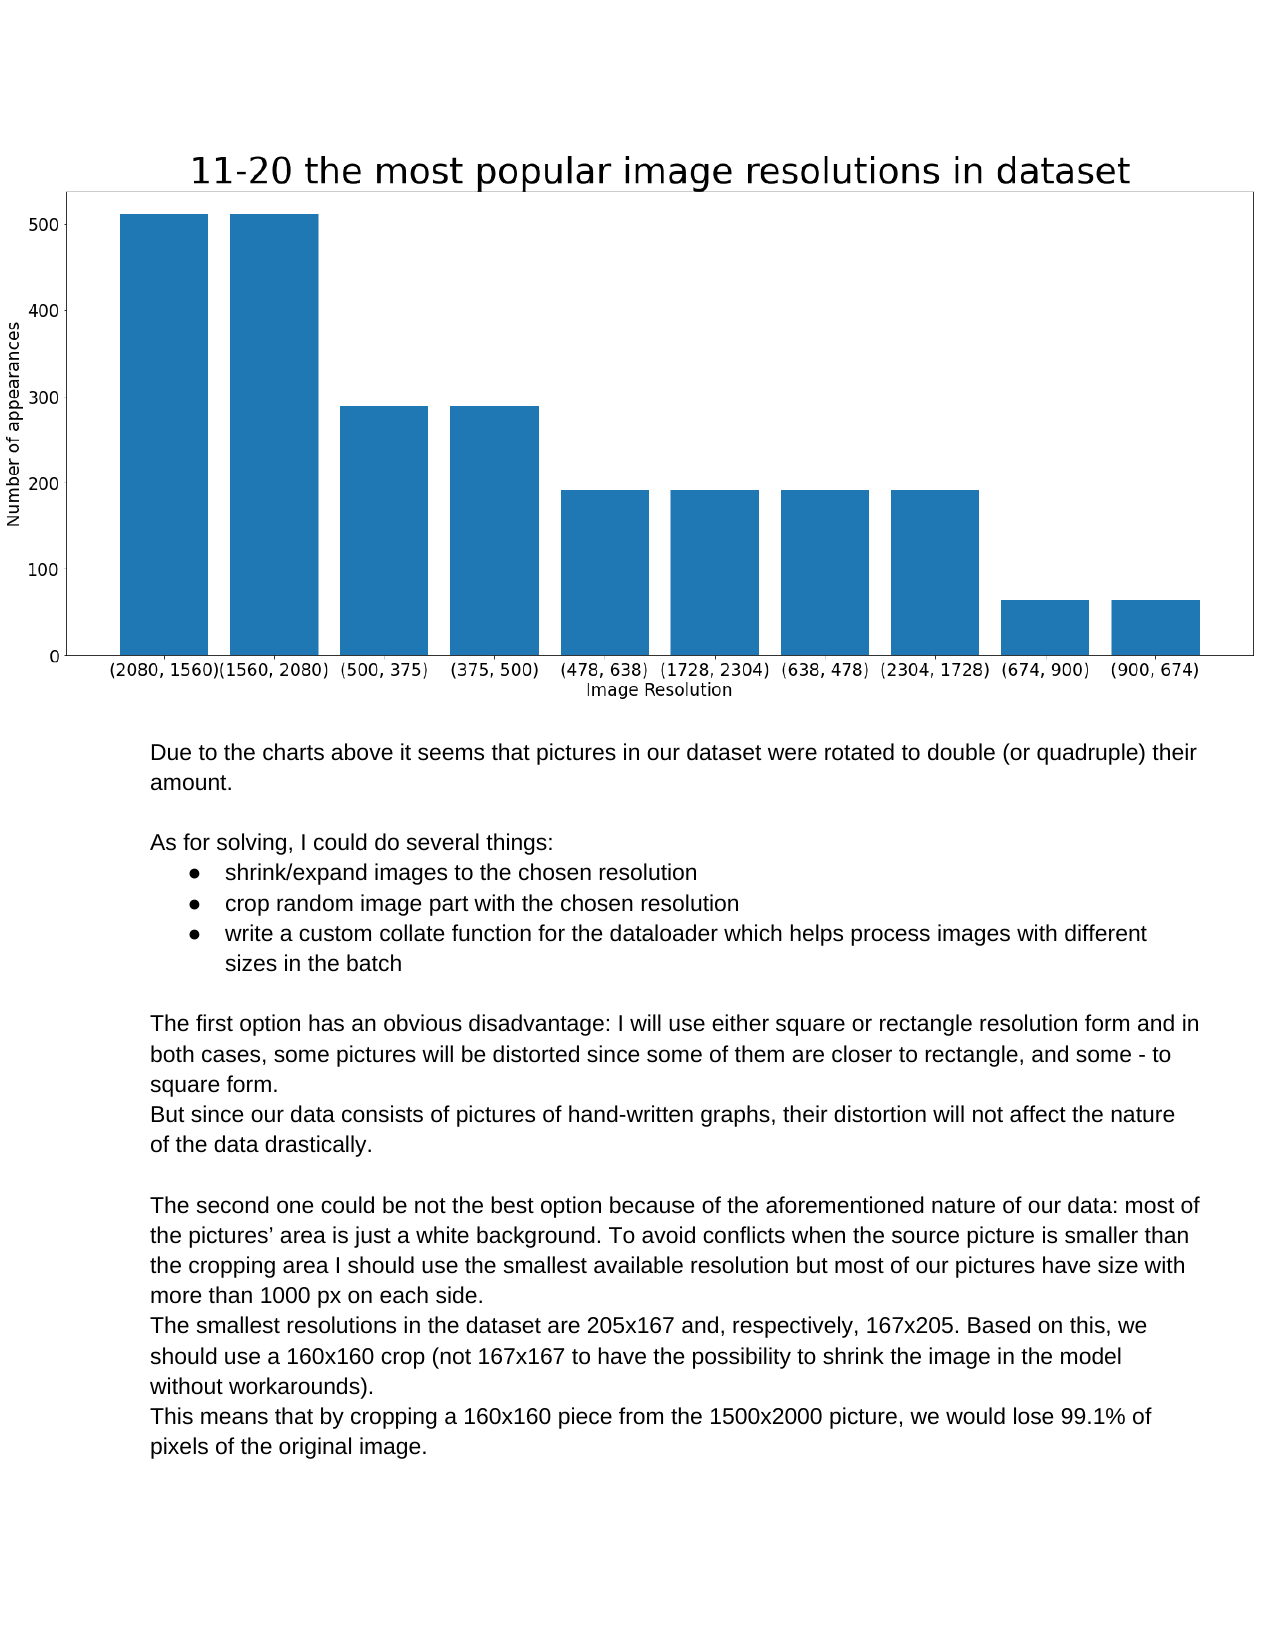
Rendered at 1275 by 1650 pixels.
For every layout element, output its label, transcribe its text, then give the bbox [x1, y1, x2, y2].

list shrink/expand images to the chosen resolution [187, 859, 1200, 886]
text The first option has an obvious disadvantage: I will use either square or rectangle resolution form and in both cases, some pictures will be distorted since some of them are closer to rectangle, and some - to square form. [150, 1010, 1200, 1097]
list write a custom collate function for the dataloader which helps process images with different sizes in the batch [187, 920, 1200, 976]
picture [0, 150, 1259, 705]
text This means that by cropping a 160x160 piece from the 1500x2000 picture, we would lose 99.1% of pixels of the original image. [150, 1403, 1200, 1459]
text As for solving, I could do several things: [150, 829, 1200, 855]
list crop random image part with the chosen resolution [187, 889, 1200, 916]
text Due to the charts above it seems that pictures in our dataset were rotated to double (or quadruple) their amount. [150, 738, 1200, 795]
text The smallest resolutions in the dataset are 205x167 and, respectively, 167x205. Based on this, we should use a 160x160 crop (not 167x167 to have the possibility to shrink the image in the model without workarounds). [150, 1312, 1200, 1399]
text But since our data consists of pictures of hand-written graphs, their distortion will not affect the nature of the data drastically. [150, 1101, 1200, 1157]
text The second one could be not the best option because of the aforementioned nature of our data: most of the pictures’ area is just a white background. To avoid conflicts when the source picture is smaller than the cropping area I should use the smallest available resolution but most of our pictures have size with more than 1000 px on each side. [150, 1192, 1200, 1308]
